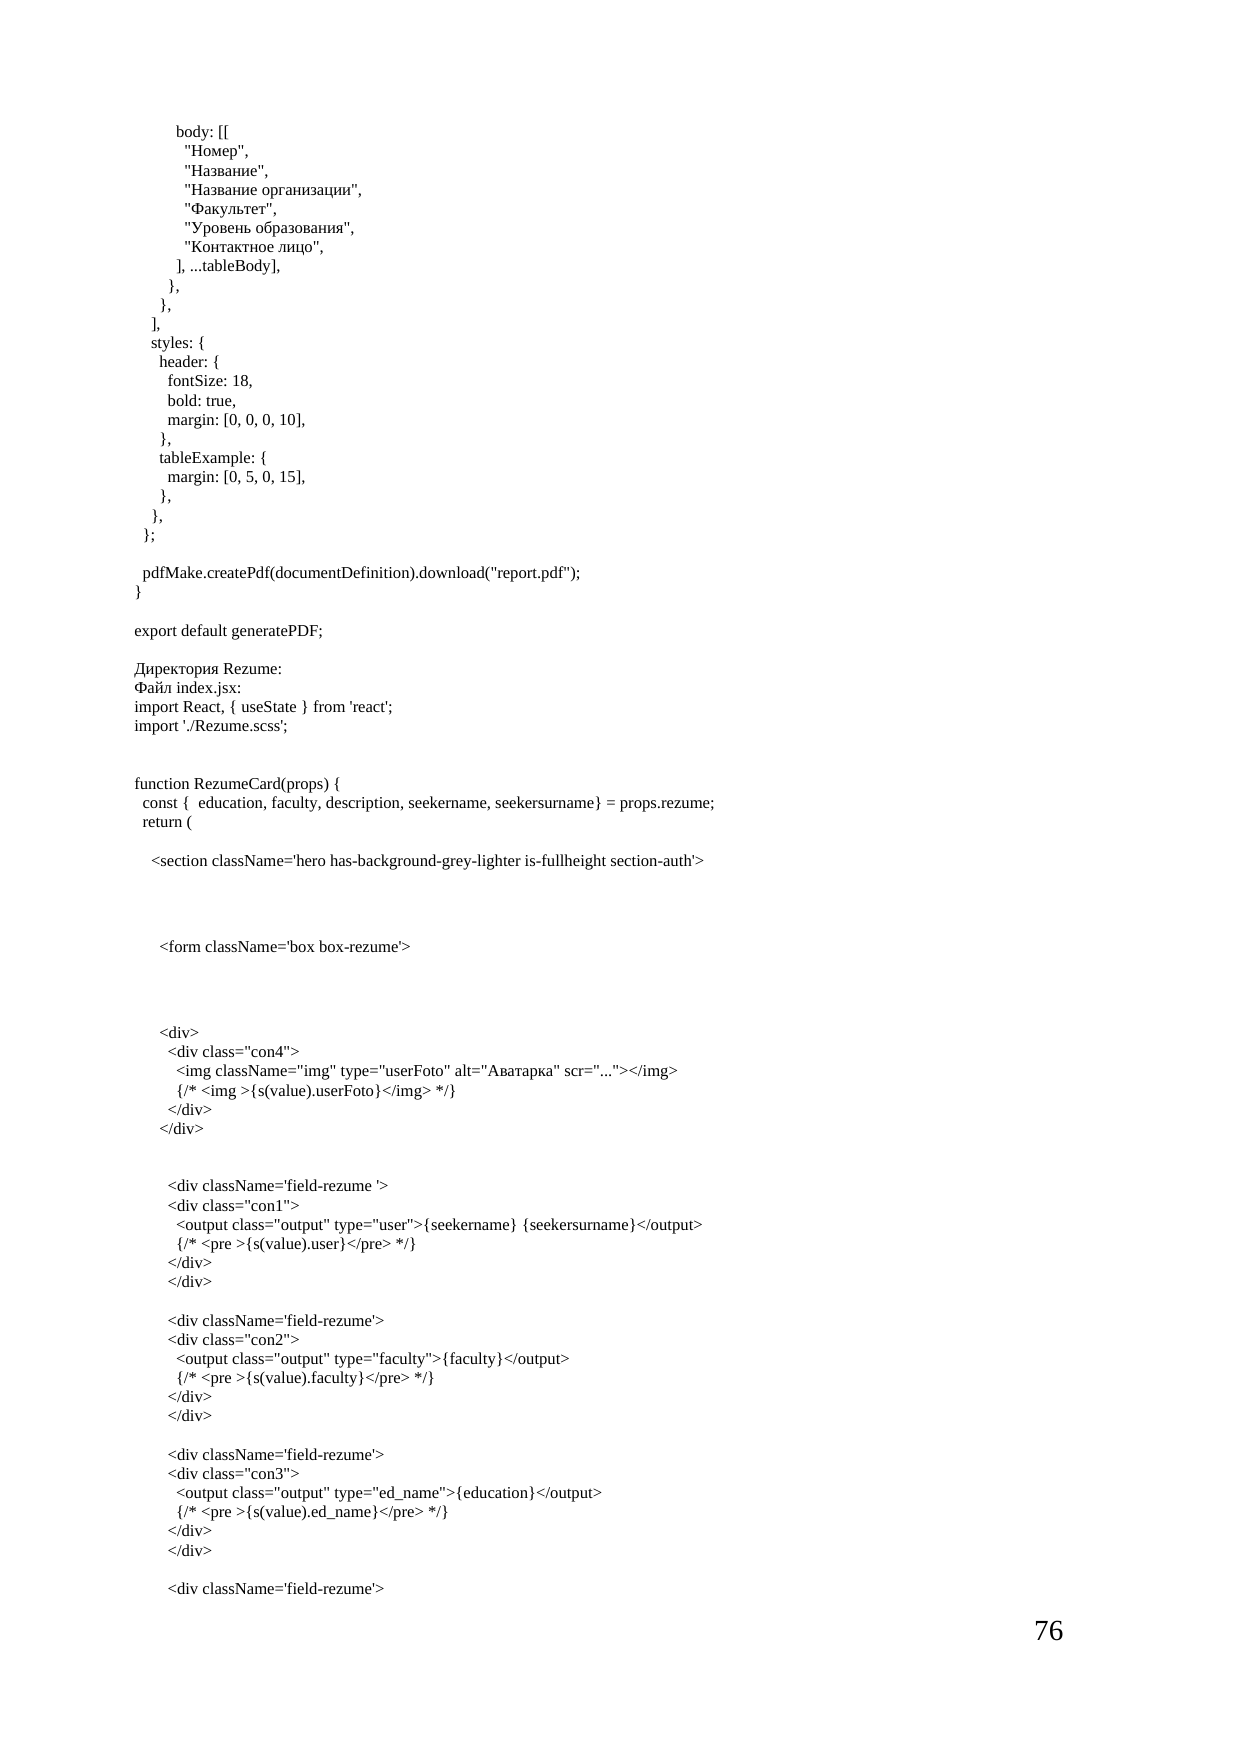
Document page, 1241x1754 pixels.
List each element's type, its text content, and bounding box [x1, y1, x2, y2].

text }, [59, 275, 1063, 294]
text <div class="con1"> [59, 1195, 1063, 1214]
text <div className='field-rezume '> [59, 1176, 1063, 1195]
text <form className='box box-rezume'> [59, 937, 1063, 956]
text "Номер", [59, 141, 1063, 160]
text fontSize: 18, [59, 371, 1063, 390]
text "Факультет", [59, 199, 1063, 218]
text function RezumeCard(props) { [59, 774, 1063, 793]
text header: { [59, 352, 1063, 371]
text margin: [0, 0, 0, 10], [59, 409, 1063, 429]
text }, [59, 294, 1063, 314]
text <div className='field-rezume'> [59, 1310, 1063, 1329]
text "Контактное лицо", [59, 237, 1063, 256]
text <img className="img" type="userFoto" alt="Аватарка" scr="..."></img> [59, 1061, 1063, 1080]
text bold: true, [59, 390, 1063, 409]
text <div> [59, 1023, 1063, 1042]
text export default generatePDF; [59, 620, 1063, 639]
text tableExample: { [59, 448, 1063, 467]
text }, [59, 486, 1063, 505]
text </div> [59, 1521, 1063, 1540]
text ], ...tableBody], [59, 256, 1063, 275]
text "Название", [59, 160, 1063, 179]
text }, [59, 505, 1063, 524]
text </div> [59, 1406, 1063, 1425]
text body: [[ [59, 122, 1063, 141]
text margin: [0, 5, 0, 15], [59, 467, 1063, 486]
text }; [59, 524, 1063, 544]
text "Уровень образования", [59, 218, 1063, 237]
text <section className='hero has-background-grey-lighter is-fullheight section-auth'> [59, 850, 1063, 869]
text <div class="con2"> [59, 1329, 1063, 1349]
text styles: { [59, 333, 1063, 352]
text {/* <pre >{s(value).ed_name}</pre> */} [59, 1502, 1063, 1521]
text <output class="output" type="user">{seekername} {seekersurname}</output> [59, 1214, 1063, 1234]
text </div> [59, 1272, 1063, 1291]
text </div> [59, 1387, 1063, 1406]
text {/* <pre >{s(value).user}</pre> */} [59, 1234, 1063, 1253]
text {/* <img >{s(value).userFoto}</img> */} [59, 1080, 1063, 1099]
text <div className='field-rezume'> [59, 1579, 1063, 1598]
text <output class="output" type="faculty">{faculty}</output> [59, 1349, 1063, 1368]
text {/* <pre >{s(value).faculty}</pre> */} [59, 1368, 1063, 1387]
text </div> [59, 1099, 1063, 1119]
text Файл index.jsx: [59, 678, 1063, 697]
text <div class="con4"> [59, 1042, 1063, 1061]
text <div class="con3"> [59, 1464, 1063, 1483]
text <output class="output" type="ed_name">{education}</output> [59, 1483, 1063, 1502]
text "Название организации", [59, 179, 1063, 199]
text } [59, 582, 1063, 601]
text </div> [59, 1253, 1063, 1272]
text </div> [59, 1119, 1063, 1138]
text <div className='field-rezume'> [59, 1444, 1063, 1464]
text }, [59, 429, 1063, 448]
text import './Rezume.scss'; [59, 716, 1063, 735]
text return ( [59, 812, 1063, 831]
text const { education, faculty, description, seekername, seekersurname} = props.rezume; [59, 793, 1063, 812]
text pdfMake.createPdf(documentDefinition).download("report.pdf"); [59, 563, 1063, 582]
text import React, { useState } from 'react'; [59, 697, 1063, 716]
text Директория Rezume: [59, 659, 1063, 678]
text ], [59, 314, 1063, 333]
text </div> [59, 1540, 1063, 1559]
